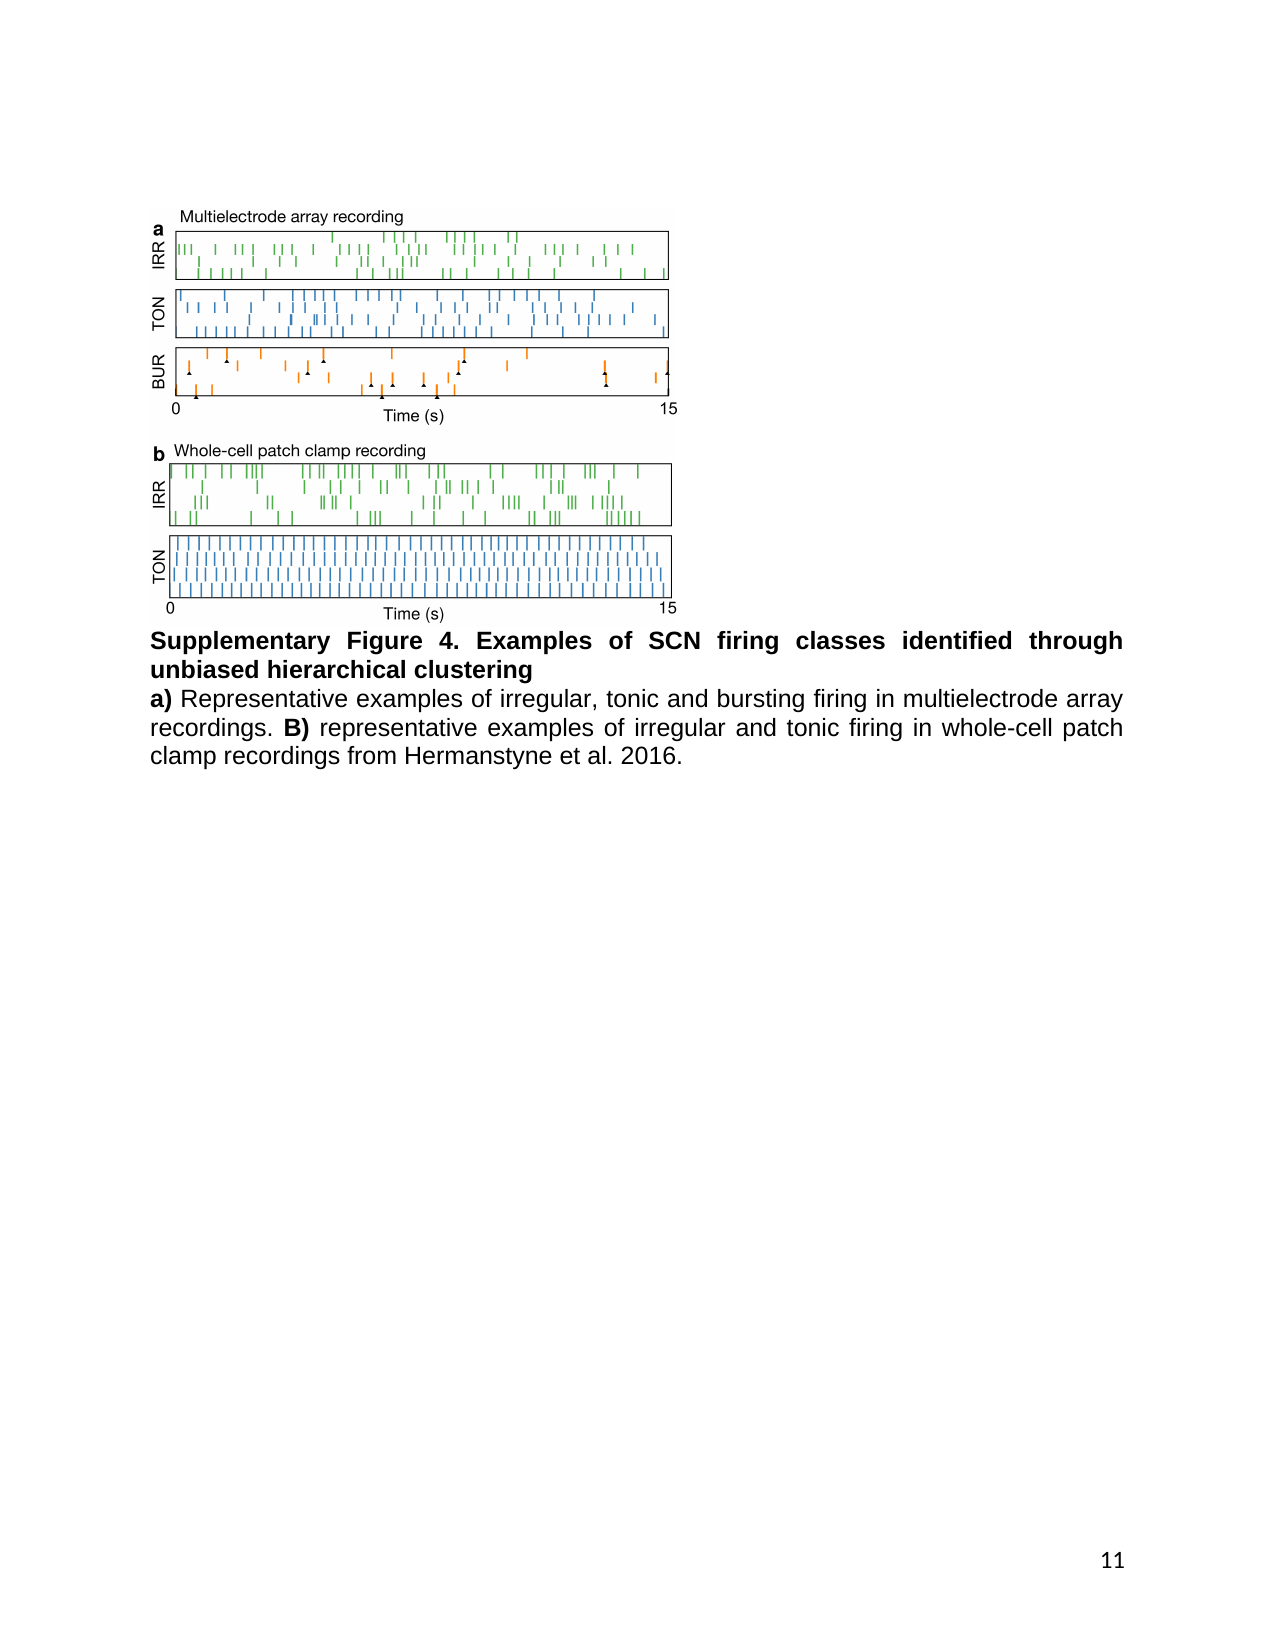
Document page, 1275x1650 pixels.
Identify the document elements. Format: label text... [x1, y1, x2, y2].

text Supplementary Figure 4. Examples of SCN firing classes identified through unbiased hierarchical clustering [150, 626, 1125, 684]
text a) Representative examples of irregular, tonic and bursting firing in multielectrode array recordings. B) representative examples of irregular and tonic firing in whole-cell patch clamp recordings from Hermanstyne et al. 2016. [150, 684, 1125, 770]
picture [150, 207, 678, 627]
